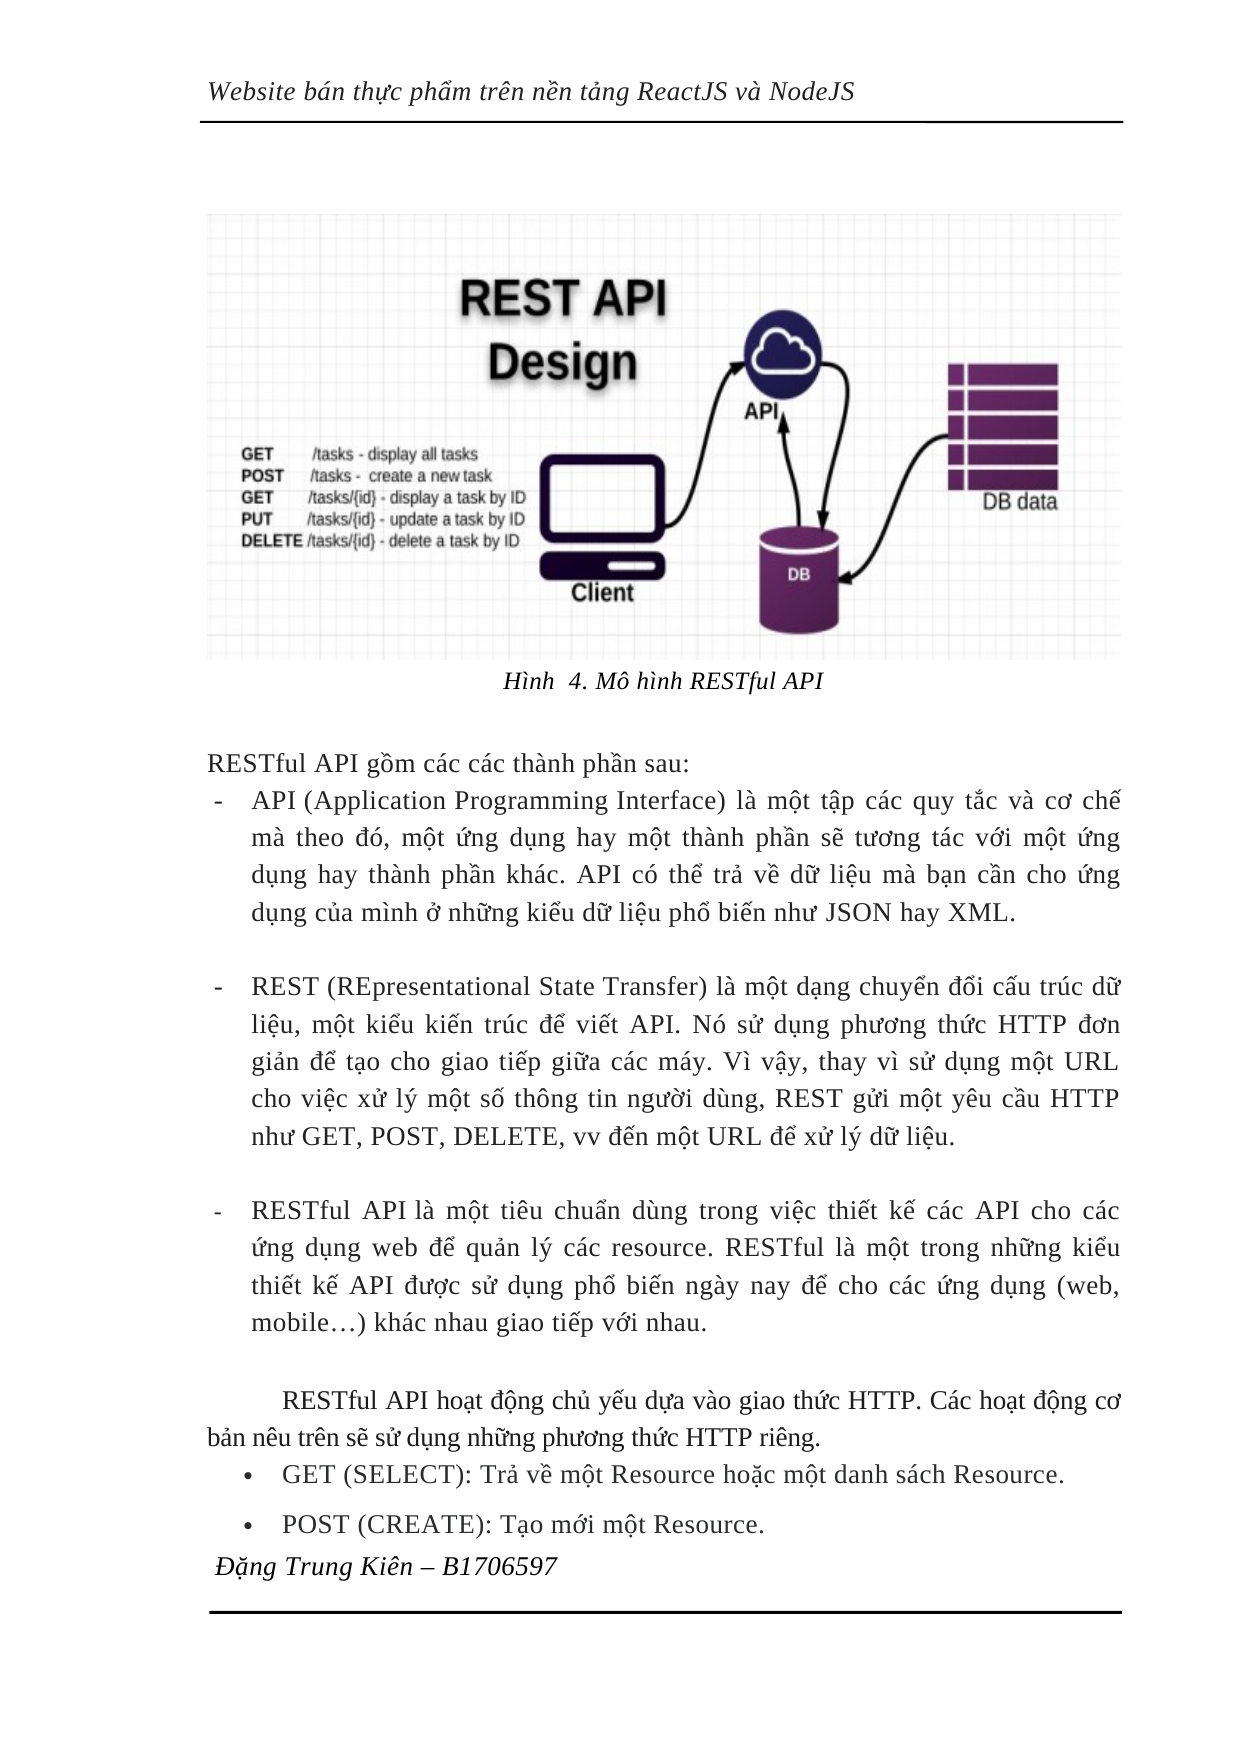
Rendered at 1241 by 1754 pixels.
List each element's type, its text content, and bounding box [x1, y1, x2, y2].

picture [206, 214, 1121, 660]
list POST (CREATE): Tạo mới một Resource. [244, 1508, 1122, 1539]
list RESTful API là một tiêu chuẩn dùng trong việc thiết kế các API cho các ứng dụng web để quản lý các resource. RESTful là một trong những kiểu thiết kế API được sử dụng phổ biến ngày nay để cho các ứng dụng (web, mobile…) khác nhau giao tiếp với nhau. [214, 1194, 1122, 1337]
text RESTful API hoạt động chủ yếu dựa vào giao thức HTTP. Các hoạt động cơ bản nêu trên sẽ sử dụng những phương thức HTTP riêng. [207, 1384, 1122, 1452]
list GET (SELECT): Trả về một Resource hoặc một danh sách Resource. [244, 1458, 1122, 1490]
text Hình 4. Mô hình RESTful API [207, 666, 1122, 695]
list REST (REpresentational State Transfer) là một dạng chuyển đổi cấu trúc dữ liệu, một kiểu kiến trúc để viết API. Nó sử dụng phương thức HTTP đơn giản để tạo cho giao tiếp giữa các máy. Vì vậy, thay vì sử dụng một URL cho việc xử lý một số thông tin người dùng, REST gửi một yêu cầu HTTP như GET, POST, DELETE, vv đến một URL để xử lý dữ liệu. [214, 970, 1122, 1151]
list API (Application Programming Interface) là một tập các quy tắc và cơ chế mà theo đó, một ứng dụng hay một thành phần sẽ tương tác với một ứng dụng hay thành phần khác. API có thể trả về dữ liệu mà bạn cần cho ứng dụng của mình ở những kiểu dữ liệu phổ biến như JSON hay XML. [214, 784, 1122, 927]
text RESTful API gồm các các thành phần sau: [207, 747, 1122, 778]
